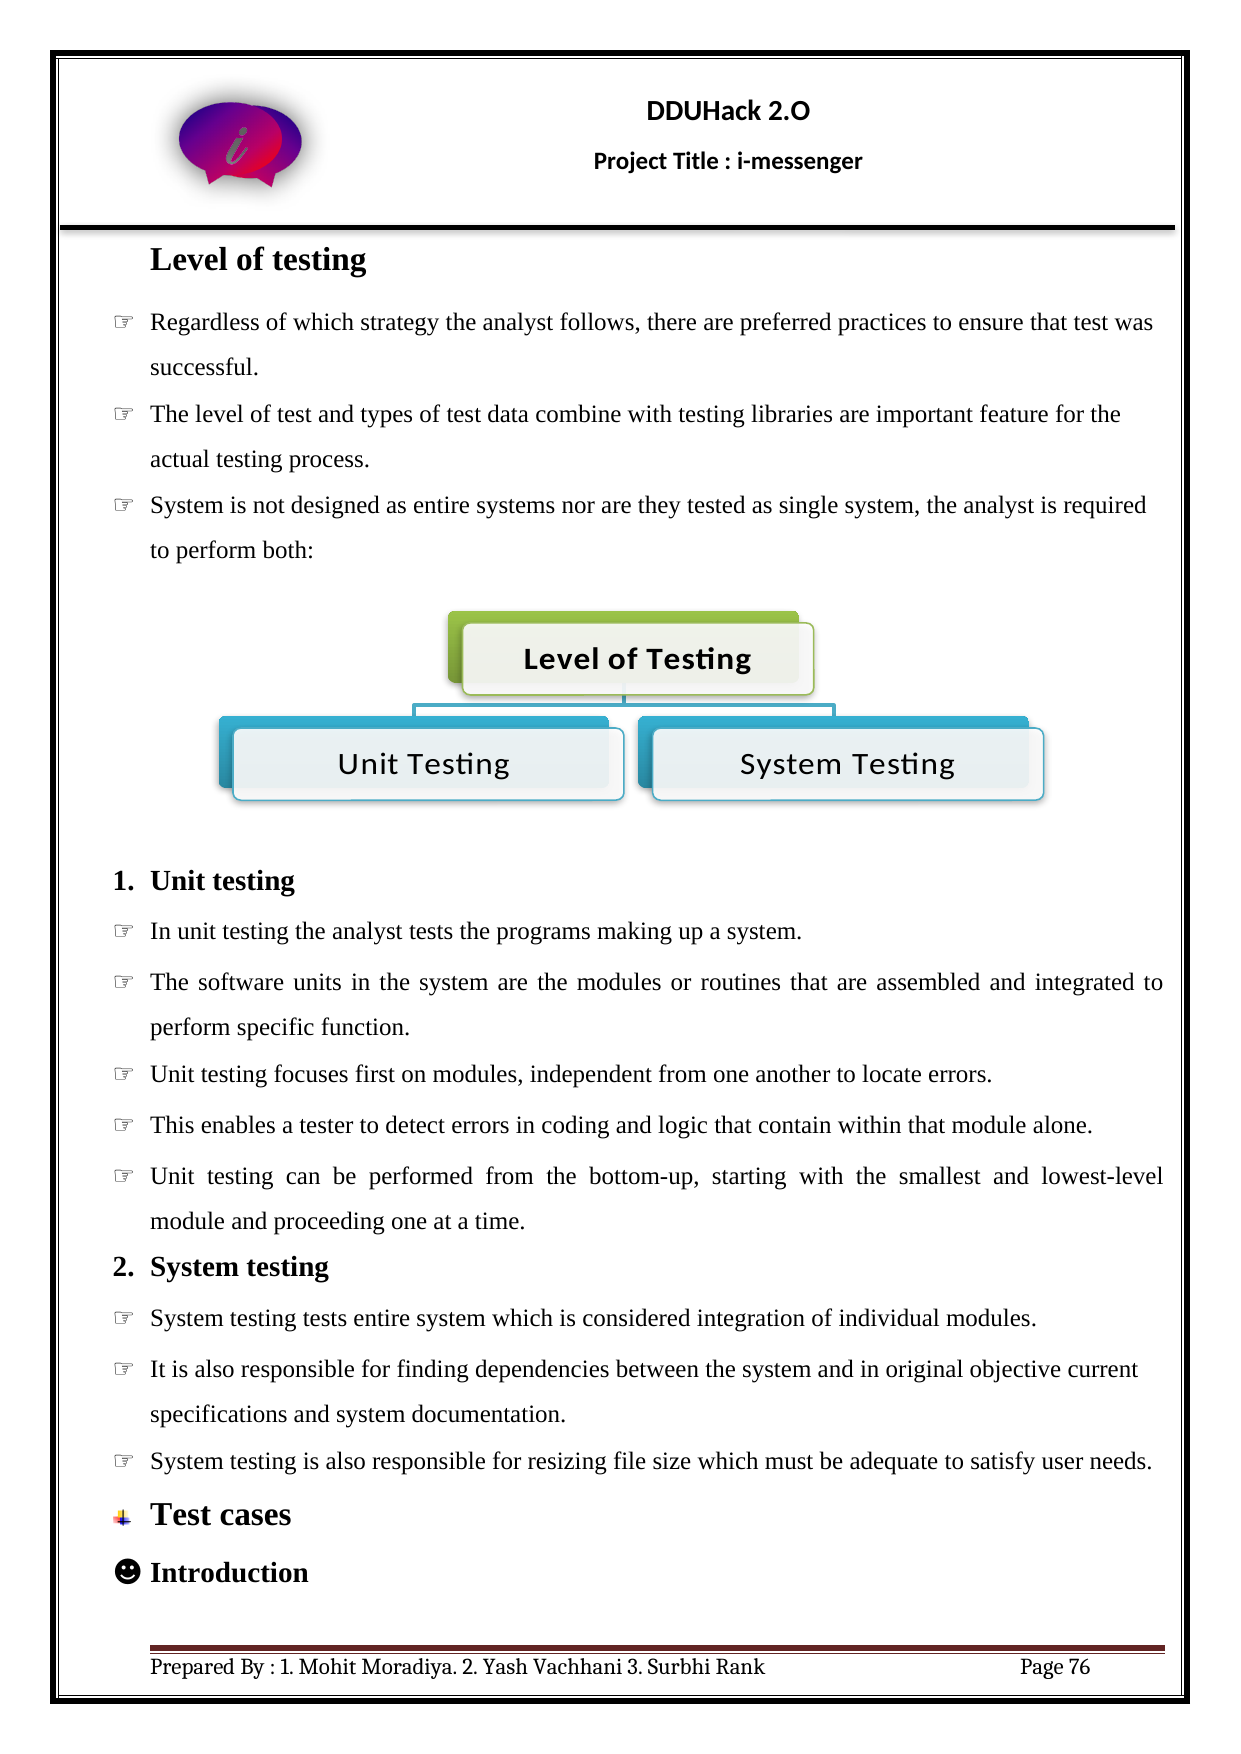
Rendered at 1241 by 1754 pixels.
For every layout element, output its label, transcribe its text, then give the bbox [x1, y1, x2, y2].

picture [113, 1508, 131, 1526]
list System testing tests entire system which is considered integration of individual modules. [112, 1299, 1165, 1333]
list Test cases [112, 1494, 1165, 1532]
list The software units in the system are the modules or routines that are assembled and integrated to perform specific function. [112, 964, 1165, 1041]
list System is not designed as entire systems nor are they tested as single system, the analyst is required to perform both: [112, 487, 1165, 564]
list Unit testing can be performed from the bottom-up, starting with the smallest and lowest-level module and proceeding one at a time. [112, 1158, 1165, 1235]
list The level of test and types of test data combine with testing libraries are important feature for the actual testing process. [112, 396, 1165, 473]
picture [171, 98, 310, 193]
list Introduction [112, 1551, 1165, 1591]
list System testing [112, 1249, 1165, 1283]
list Regardless of which strategy the analyst follows, there are preferred practices to ensure that test was successful. [112, 304, 1165, 381]
list Unit testing focuses first on modules, independent from one another to locate errors. [112, 1056, 1165, 1089]
text Level of testing [150, 239, 1165, 277]
list Unit testing [112, 863, 1165, 896]
list It is also responsible for finding dependencies between the system and in original objective current specifications and system documentation. [112, 1351, 1165, 1428]
list This enables a tester to detect errors in coding and logic that contain within that module alone. [112, 1107, 1165, 1141]
list In unit testing the analyst tests the programs making up a system. [112, 913, 1165, 947]
list System testing is also responsible for resizing file size which must be adequate to satisfy user needs. [112, 1442, 1165, 1477]
